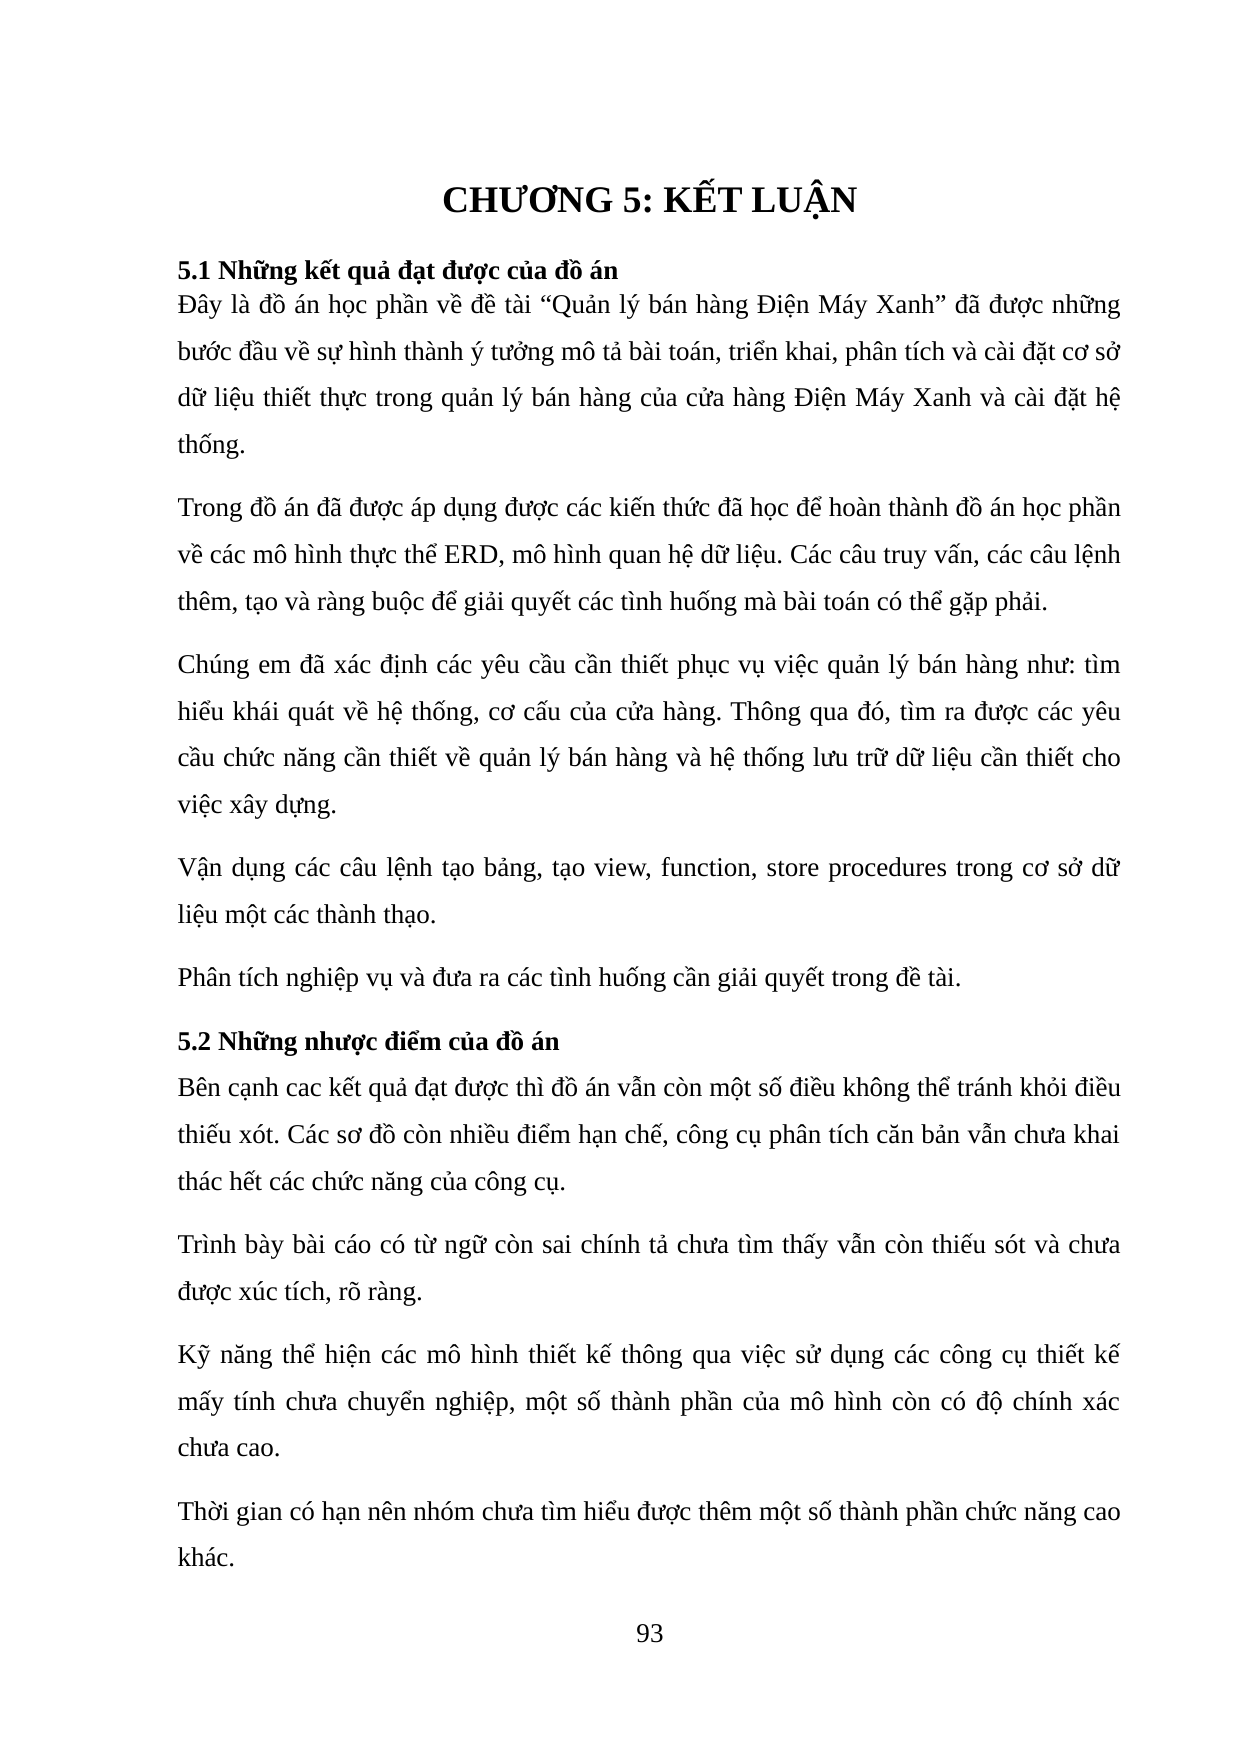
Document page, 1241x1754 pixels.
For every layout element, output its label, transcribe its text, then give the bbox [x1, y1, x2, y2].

text Đây là đồ án học phần về đề tài “Quản lý bán hàng Điện Máy Xanh” đã được những bước đầu về sự hình thành ý tưởng mô tả bài toán, triển khai, phân tích và cài đặt cơ sở dữ liệu thiết thực trong quản lý bán hàng của cửa hàng Điện Máy Xanh và cài đặt hệ thống. [177, 288, 1122, 459]
text Trong đồ án đã được áp dụng được các kiến thức đã học để hoàn thành đồ án học phần về các mô hình thực thể ERD, mô hình quan hệ dữ liệu. Các câu truy vấn, các câu lệnh thêm, tạo và ràng buộc để giải quyết các tình huống mà bài toán có thể gặp phải. [177, 491, 1122, 616]
subtitle 5.2 Những nhược điểm của đồ án [177, 1024, 1122, 1056]
subtitle CHƯƠNG 5: KẾT LUẬN [177, 177, 1122, 220]
text Thời gian có hạn nên nhóm chưa tìm hiểu được thêm một số thành phần chức năng cao khác. [177, 1494, 1122, 1572]
subtitle 5.1 Những kết quả đạt được của đồ án [177, 254, 1122, 286]
text Trình bày bài cáo có từ ngữ còn sai chính tả chưa tìm thấy vẫn còn thiếu sót và chưa được xúc tích, rõ ràng. [177, 1228, 1122, 1306]
text Vận dụng các câu lệnh tạo bảng, tạo view, function, store procedures trong cơ sở dữ liệu một các thành thạo. [177, 851, 1122, 929]
text Chúng em đã xác định các yêu cầu cần thiết phục vụ việc quản lý bán hàng như: tìm hiểu khái quát về hệ thống, cơ cấu của cửa hàng. Thông qua đó, tìm ra được các yêu cầu chức năng cần thiết về quản lý bán hàng và hệ thống lưu trữ dữ liệu cần thiết cho việc xây dựng. [177, 648, 1122, 819]
text Kỹ năng thể hiện các mô hình thiết kế thông qua việc sử dụng các công cụ thiết kế mấy tính chưa chuyển nghiệp, một số thành phần của mô hình còn có độ chính xác chưa cao. [177, 1338, 1122, 1462]
text Phân tích nghiệp vụ và đưa ra các tình huống cần giải quyết trong đề tài. [177, 961, 1122, 992]
text Bên cạnh cac kết quả đạt được thì đồ án vẫn còn một số điều không thể tránh khỏi điều thiếu xót. Các sơ đồ còn nhiều điểm hạn chế, công cụ phân tích căn bản vẫn chưa khai thác hết các chức năng của công cụ. [177, 1071, 1122, 1196]
